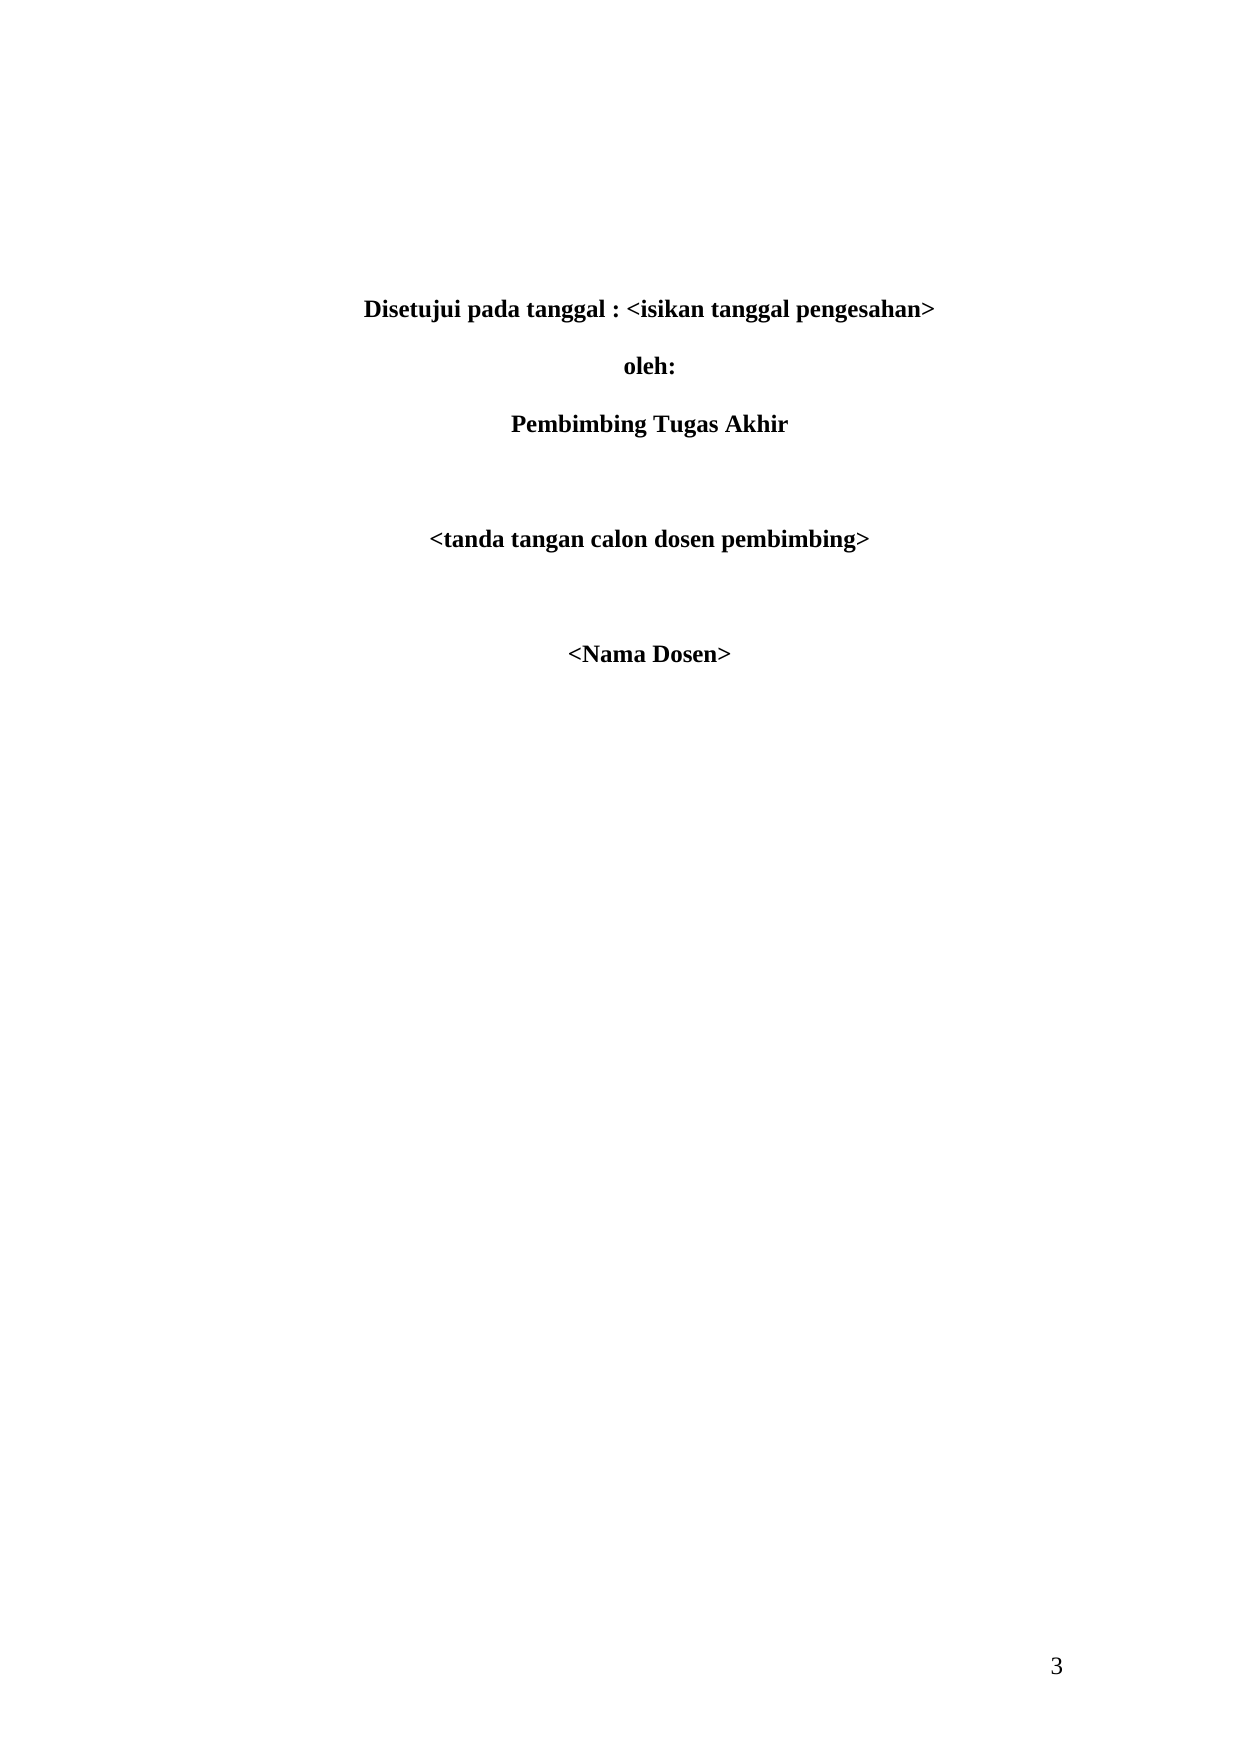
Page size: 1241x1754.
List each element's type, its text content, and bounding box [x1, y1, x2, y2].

text Pembimbing Tugas Akhir [236, 409, 1063, 437]
text <tanda tangan calon dosen pembimbing> [236, 524, 1063, 552]
text Disetujui pada tanggal : <isikan tanggal pengesahan> [236, 294, 1063, 322]
text oleh: [236, 351, 1063, 380]
text <Nama Dosen> [236, 639, 1063, 667]
